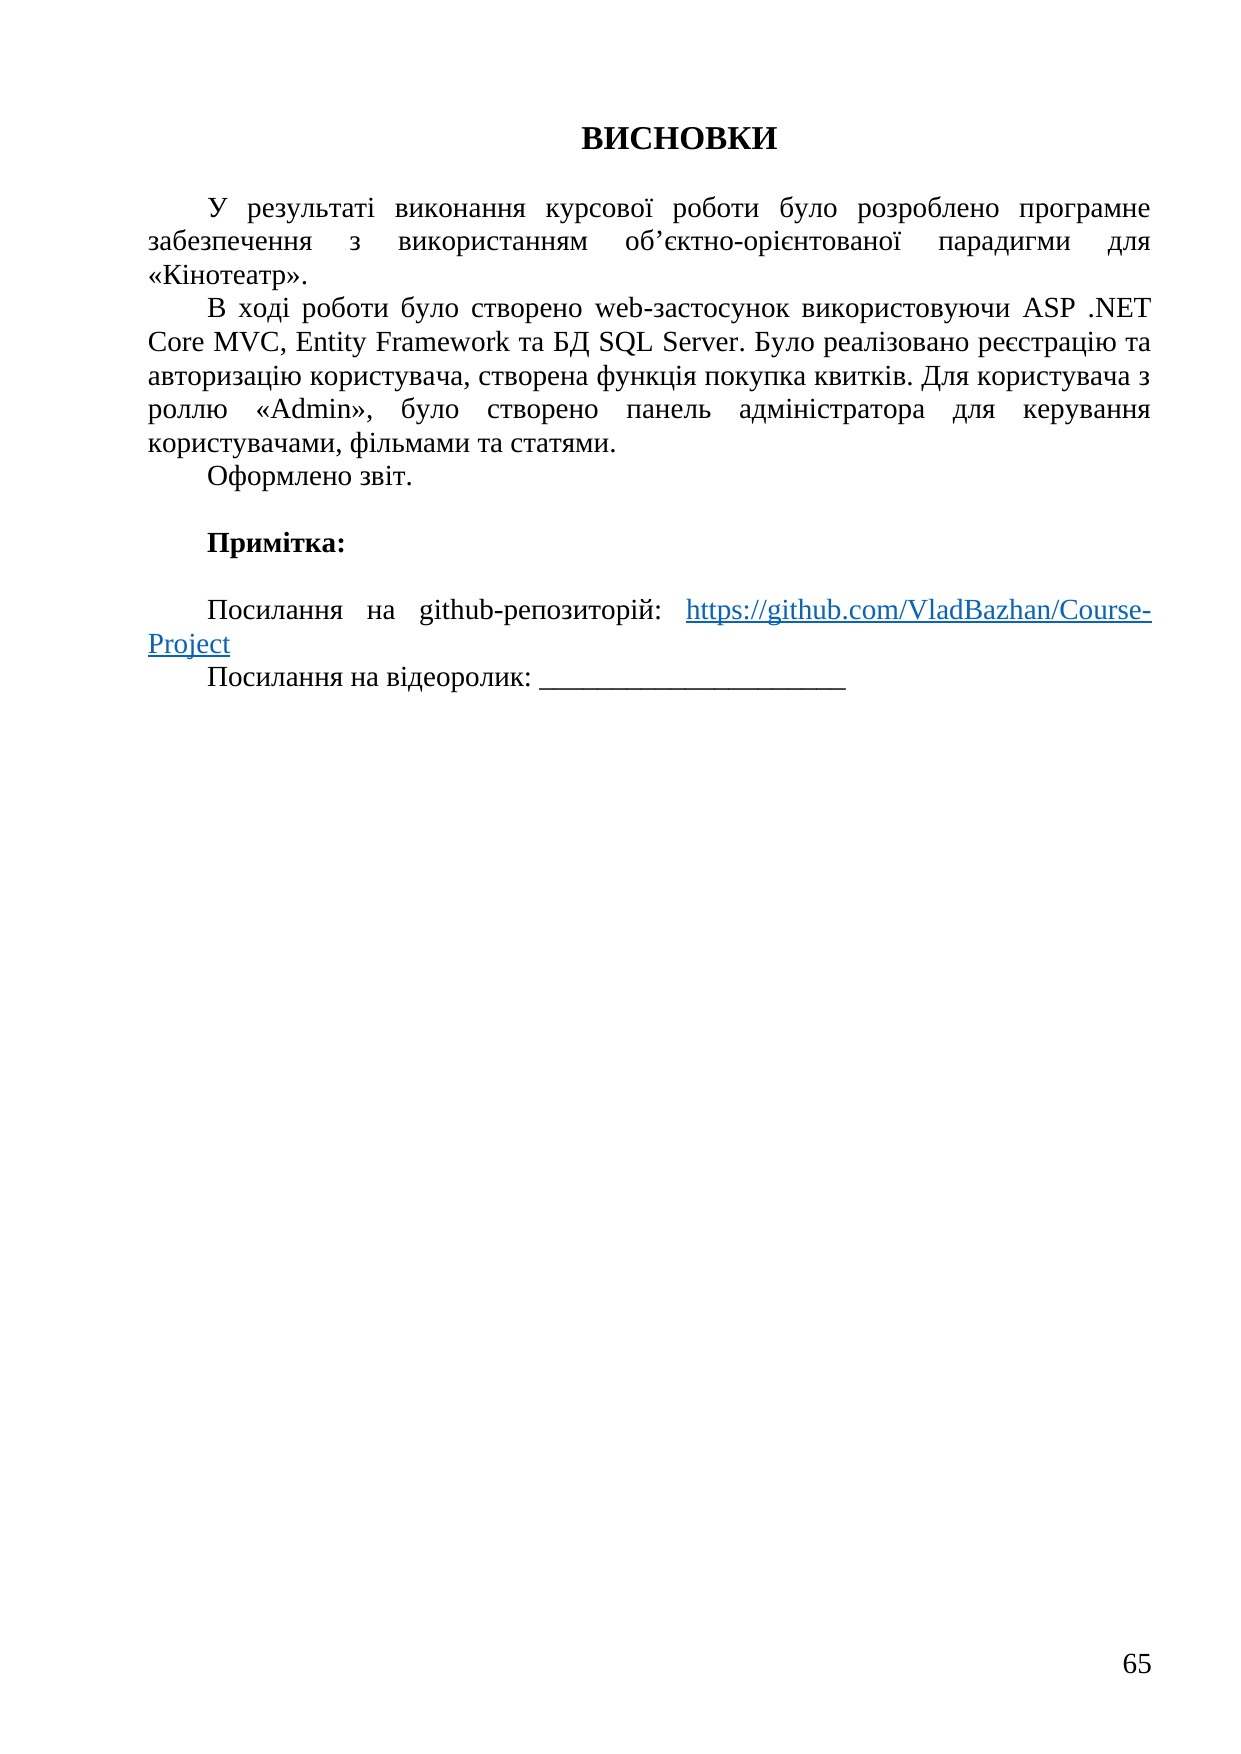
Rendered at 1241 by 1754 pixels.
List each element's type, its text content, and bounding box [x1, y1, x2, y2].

text Примітка: [148, 525, 1152, 559]
subtitle ВИСНОВКИ [207, 118, 1152, 156]
text У результаті виконання курсової роботи було розроблено програмне забезпечення з використанням об’єктно-орієнтованої парадигми для «Кінотеатр». [148, 190, 1152, 291]
text Посилання на відеоролик: _____________________ [148, 659, 1152, 693]
text Посилання на github-репозиторій: https://github.com/VladBazhan/Course-Project [148, 592, 1152, 659]
text Оформлено звіт. [148, 458, 1152, 492]
text В ході роботи було створено web-застосунок використовуючи ASP .NET Core MVC, Entity Framework та БД SQL Server. Було реалізовано реєстрацію та авторизацію користувача, створена функція покупка квитків. Для користувача з роллю «Admin», було створено панель адміністратора для керування користувачами, фільмами та статями. [148, 291, 1152, 458]
